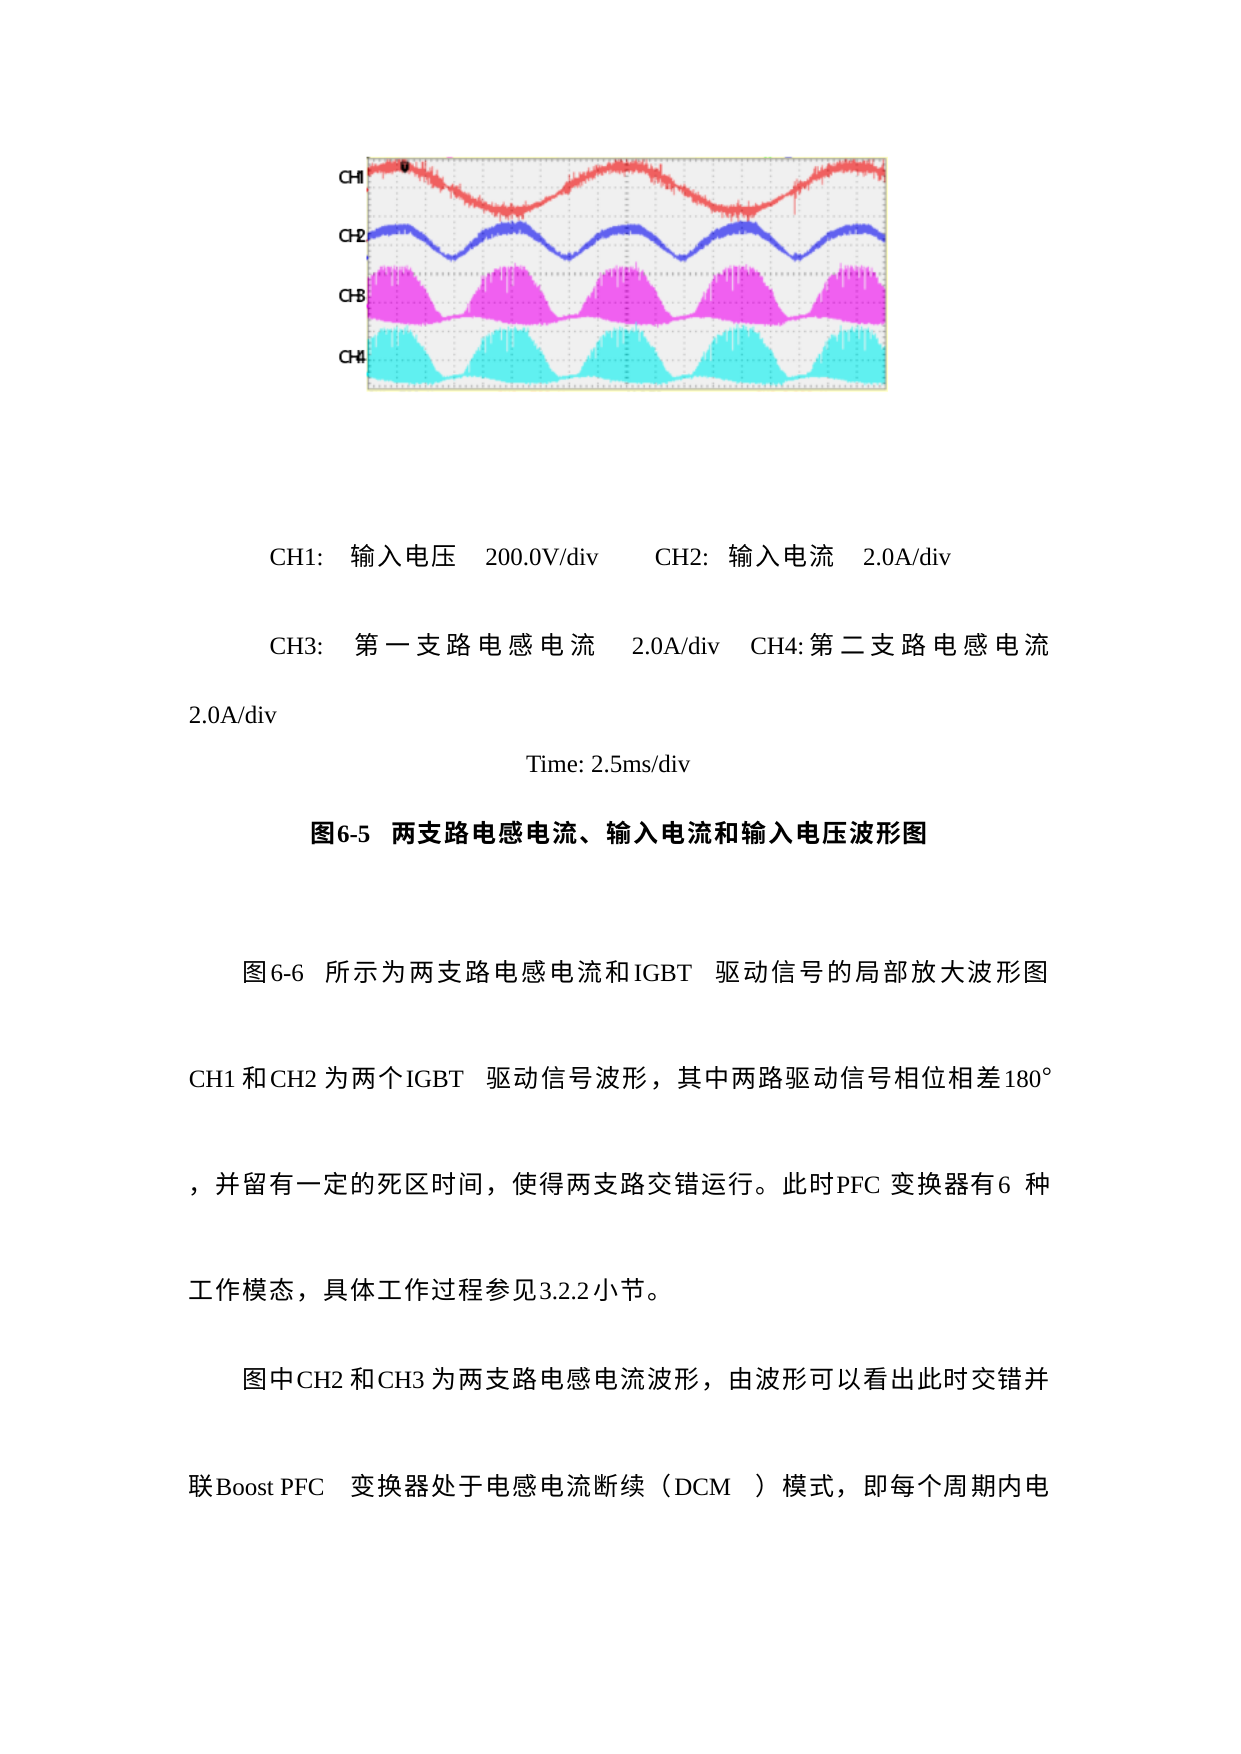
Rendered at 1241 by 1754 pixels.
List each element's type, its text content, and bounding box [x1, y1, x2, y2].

text 图6-6所示为两支路电感电流和IGBT驱动信号的局部放大波形图。CH1和CH2为两个IGBT驱动信号波形，其中两路驱动信号相位相差180，并留有一定的死区时间，使得两支路交错运行。此时PFC变换器有6种工作模态，具体工作过程参见3.2.2小节。 [188, 935, 1052, 1324]
text CH3:第一支路电感电流 2.0A/div CH4:第二支路电感电流 2.0A/div [188, 608, 1052, 732]
text 图6-5 两支路电感电流、输入电流和输入电压波形图 [188, 796, 1052, 867]
text Time: 2.5ms/div [188, 746, 1052, 782]
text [188, 1342, 1052, 1519]
text CH1:输入电压 200.0V/div CH2:输入电流 2.0A/div [188, 519, 1052, 590]
